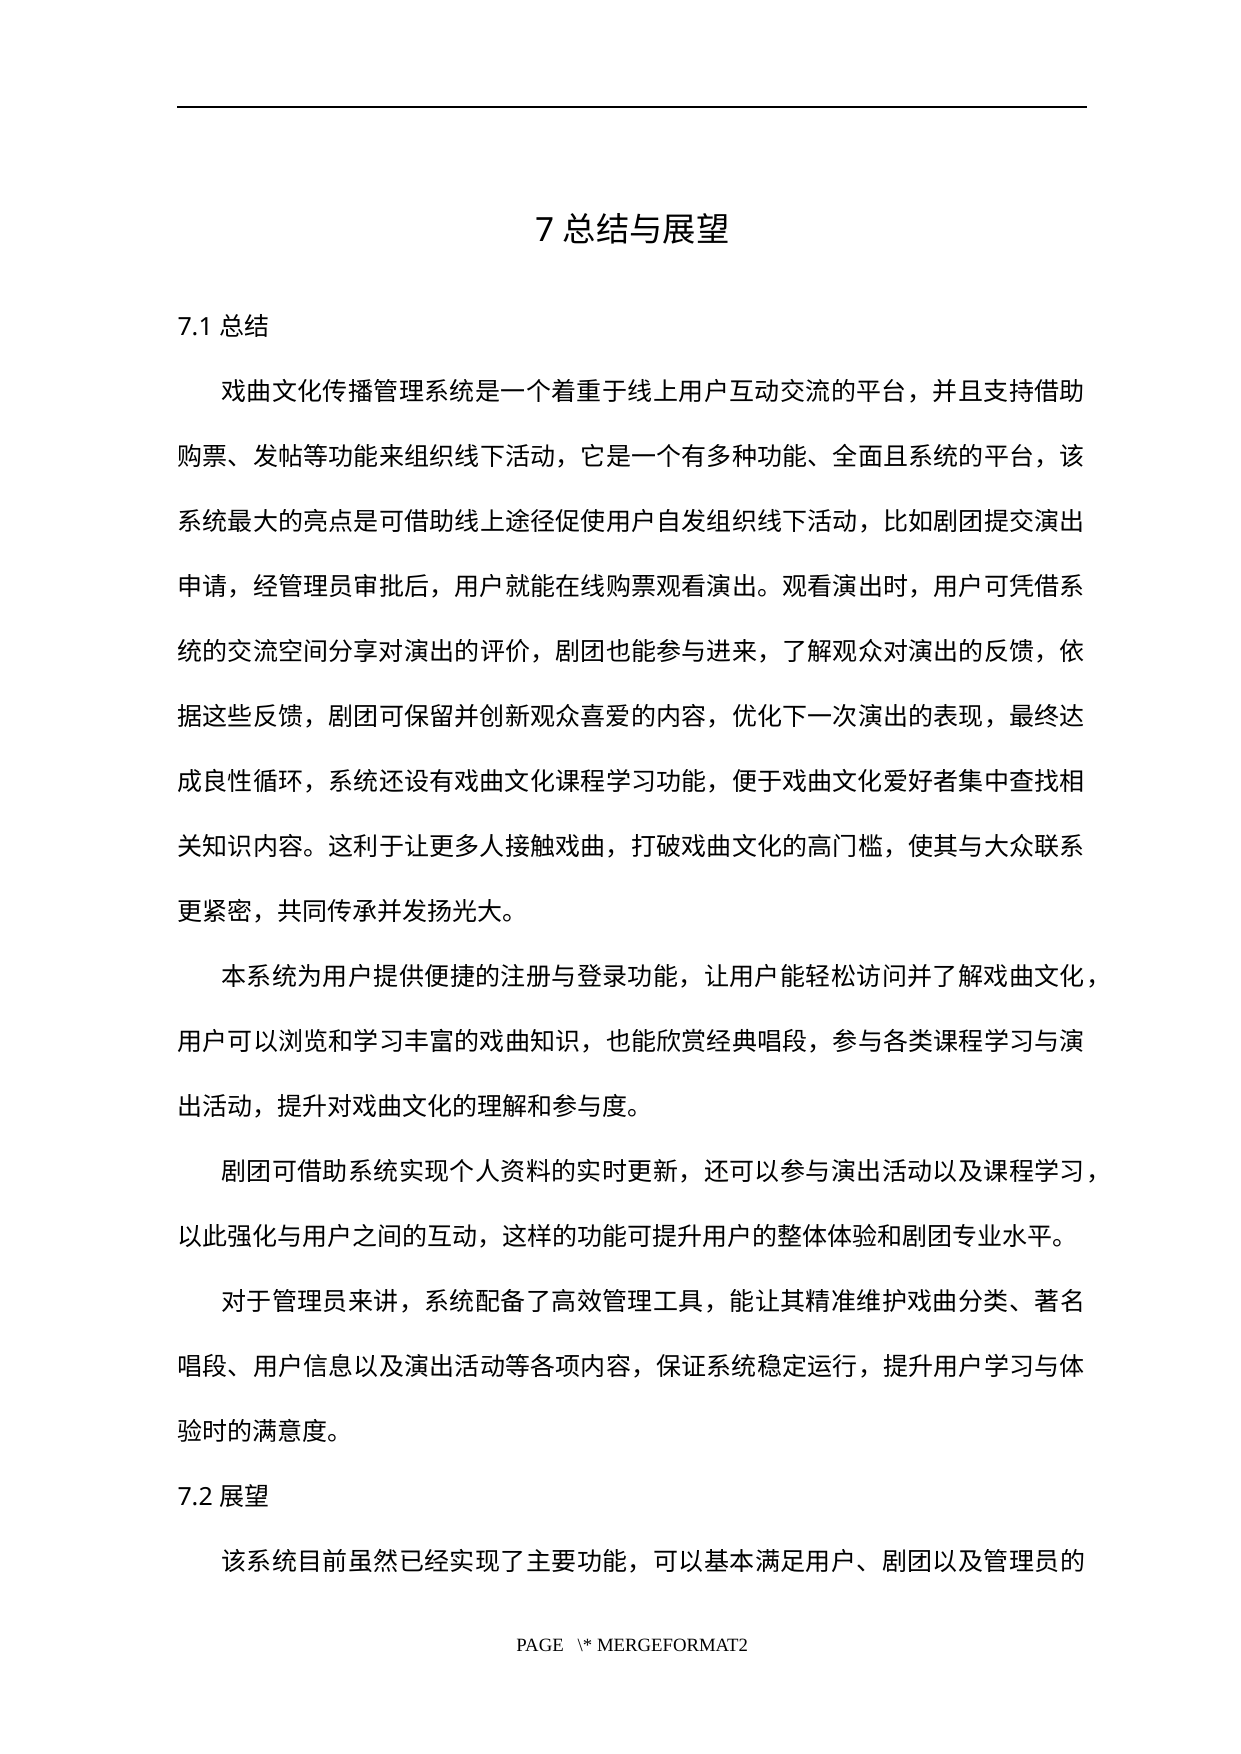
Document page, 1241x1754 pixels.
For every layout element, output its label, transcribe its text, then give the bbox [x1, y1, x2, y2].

text 7 总结与展望 [177, 194, 1087, 259]
text 剧团可借助系统实现个人资料的实时更新，还可以参与演出活动以及课程学习，以此强化与用户之间的互动，这样的功能可提升用户的整体体验和剧团专业水平。 [177, 1137, 1087, 1267]
text 本系统为用户提供便捷的注册与登录功能，让用户能轻松访问并了解戏曲文化，用户可以浏览和学习丰富的戏曲知识，也能欣赏经典唱段，参与各类课程学习与演出活动，提升对戏曲文化的理解和参与度。 [177, 942, 1087, 1137]
text 对于管理员来讲，系统配备了高效管理工具，能让其精准维护戏曲分类、著名唱段、用户信息以及演出活动等各项内容，保证系统稳定运行，提升用户学习与体验时的满意度。 [177, 1267, 1087, 1462]
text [177, 1527, 1087, 1592]
text 7.2 展望 [177, 1462, 1087, 1527]
text 戏曲文化传播管理系统是一个着重于线上用户互动交流的平台，并且支持借助购票、发帖等功能来组织线下活动，它是一个有多种功能、全面且系统的平台，该系统最大的亮点是可借助线上途径促使用户自发组织线下活动，比如剧团提交演出申请，经管理员审批后，用户就能在线购票观看演出。观看演出时，用户可凭借系统的交流空间分享对演出的评价，剧团也能参与进来，了解观众对演出的反馈，依据这些反馈，剧团可保留并创新观众喜爱的内容，优化下一次演出的表现，最终达成良性循环，系统还设有戏曲文化课程学习功能，便于戏曲文化爱好者集中查找相关知识内容。这利于让更多人接触戏曲，打破戏曲文化的高门槛，使其与大众联系更紧密，共同传承并发扬光大。 [177, 357, 1087, 942]
text 7.1 总结 [177, 292, 1087, 357]
